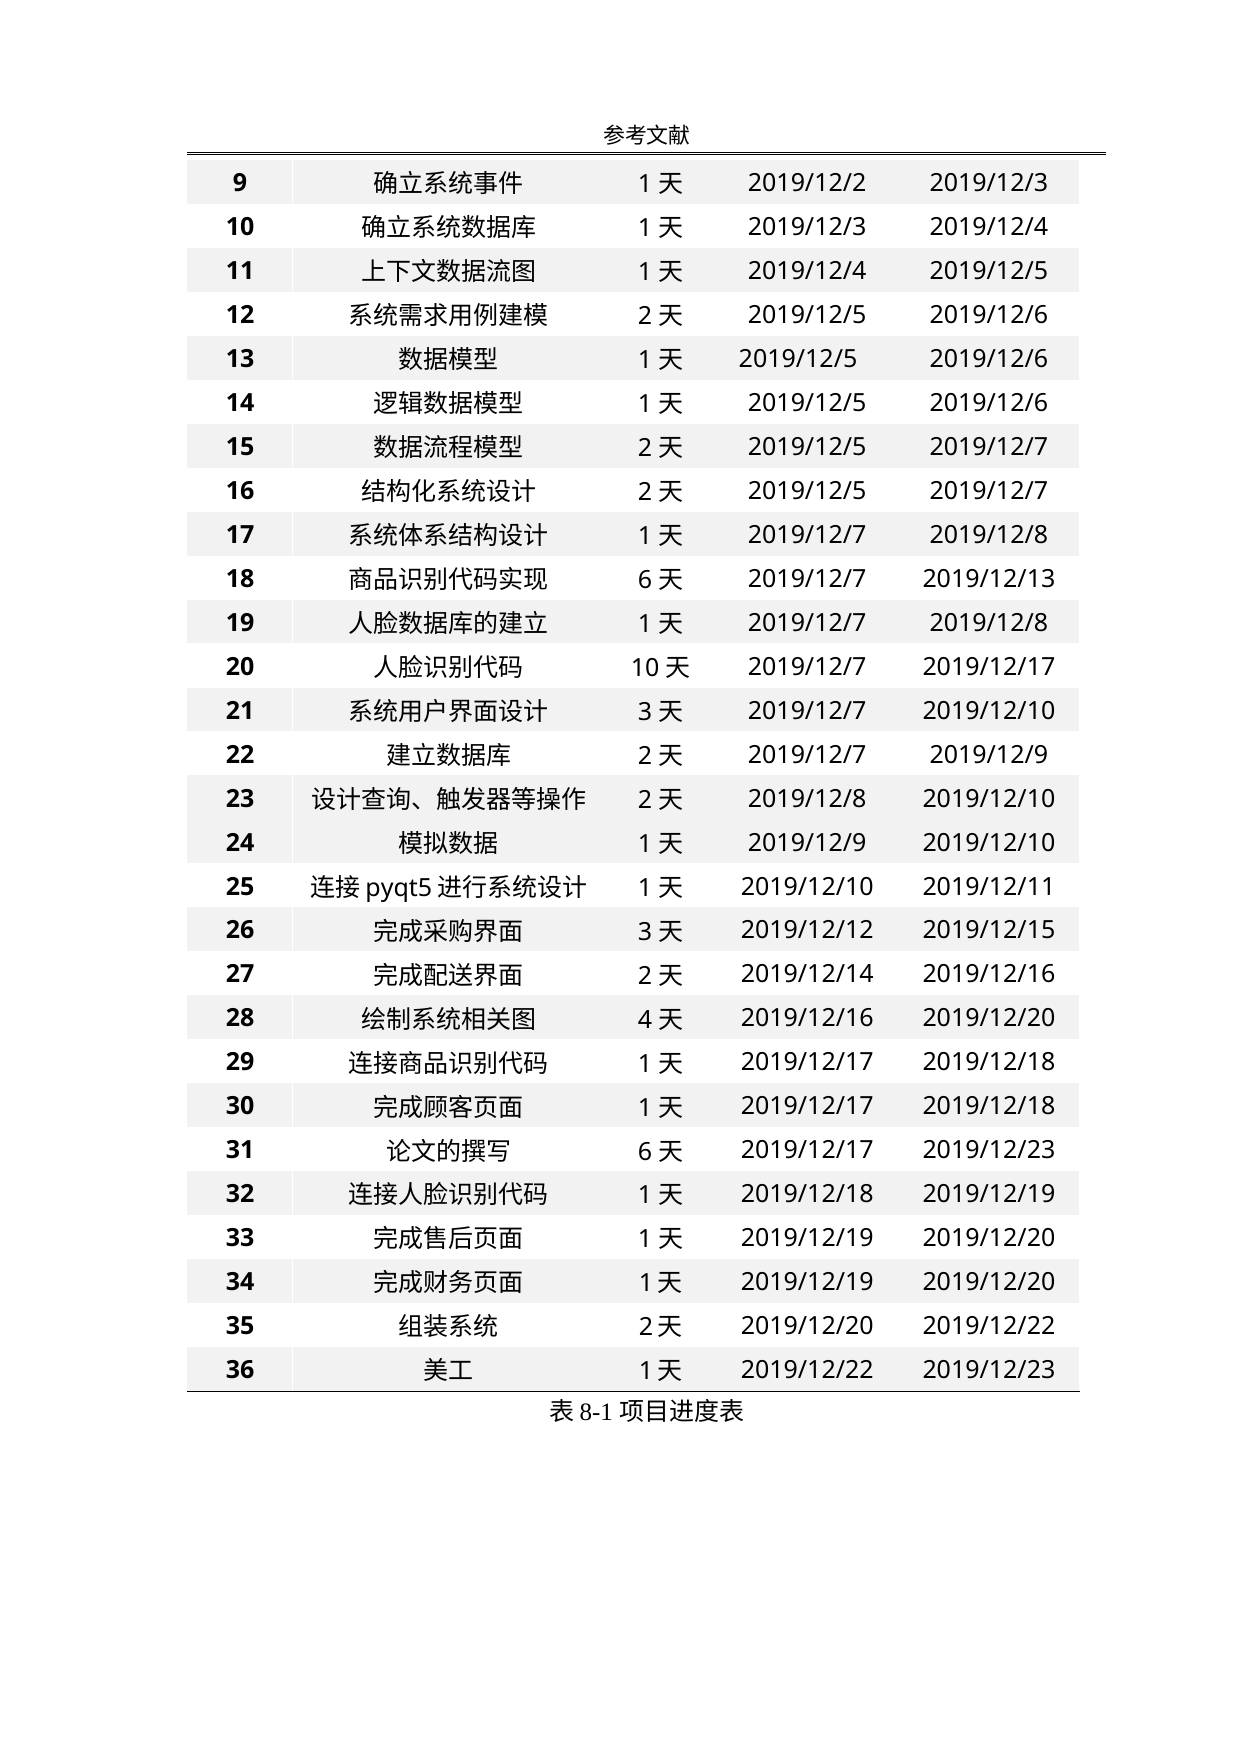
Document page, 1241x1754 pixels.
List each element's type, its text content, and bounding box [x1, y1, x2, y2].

table_cell 2019/12/6 [898, 292, 1079, 336]
table_cell 2019/12/7 [716, 600, 898, 643]
table_cell 23 [187, 775, 292, 819]
table_cell 人脸识别代码 [293, 644, 605, 687]
table_cell 2019/12/8 [716, 775, 898, 819]
text 表8-1 项目进度表 [187, 1392, 1106, 1428]
table_cell 2019/12/22 [716, 1347, 898, 1391]
table_cell 10 [187, 204, 292, 248]
table_cell 2019/12/7 [716, 688, 898, 731]
table_cell 1 天 [605, 1083, 716, 1127]
table_cell 2019/12/7 [716, 556, 898, 599]
table_cell 34 [187, 1259, 292, 1303]
table_cell 2019/12/17 [716, 1083, 898, 1127]
table_cell 2019/12/5 [716, 292, 898, 336]
table_cell 21 [187, 688, 292, 731]
table_cell 9 [187, 160, 292, 204]
table_cell 2019/12/16 [716, 995, 898, 1039]
table_cell 2019/12/12 [716, 907, 898, 951]
table_cell 35 [187, 1303, 292, 1347]
table_cell 美工 [293, 1347, 605, 1391]
table_cell 2019/12/8 [898, 600, 1079, 643]
table_cell 36 [187, 1347, 292, 1391]
table_cell 1 天 [605, 1039, 716, 1083]
table_cell 2019/12/17 [716, 1039, 898, 1083]
table_cell 2019/12/7 [716, 731, 898, 775]
table_cell 2019/12/19 [716, 1259, 898, 1303]
table_cell 1 天 [605, 600, 716, 643]
table_cell 2019/12/23 [898, 1347, 1079, 1391]
table_cell 2019/12/10 [898, 819, 1079, 863]
table_cell 1 天 [605, 1215, 716, 1259]
table_cell 2019/12/5 [716, 380, 898, 424]
table_cell 2 天 [605, 775, 716, 819]
table_cell 系统体系结构设计 [293, 512, 605, 556]
table_cell 1天 [605, 1347, 716, 1391]
table_cell 建立数据库 [293, 731, 605, 775]
table_cell 19 [187, 600, 292, 643]
table_cell 完成售后页面 [293, 1215, 605, 1259]
table_cell 2019/12/7 [898, 424, 1079, 468]
table_cell 2019/12/10 [898, 688, 1079, 731]
table_cell 24 [187, 819, 292, 863]
table_cell 2天 [605, 1303, 716, 1347]
table_cell 逻辑数据模型 [293, 380, 605, 424]
table_cell 6 天 [605, 556, 716, 599]
table_cell 结构化系统设计 [293, 468, 605, 512]
table_cell 2019/12/5 [716, 424, 898, 468]
table_cell 2019/12/3 [716, 204, 898, 248]
table_cell 连接pyqt5进行系统设计 [293, 863, 605, 907]
table_cell 25 [187, 863, 292, 907]
table_cell 2019/12/18 [898, 1083, 1079, 1127]
table_cell 1 天 [605, 204, 716, 248]
table_cell 2019/12/5 [716, 468, 898, 512]
table_cell 2019/12/9 [716, 819, 898, 863]
table_cell 完成顾客页面 [293, 1083, 605, 1127]
table_cell 系统用户界面设计 [293, 688, 605, 731]
table_cell 2019/12/10 [716, 863, 898, 907]
table_cell 1 天 [605, 863, 716, 907]
table_cell 16 [187, 468, 292, 512]
table_cell 设计查询、触发器等操作 [293, 775, 605, 819]
table_cell 11 [187, 248, 292, 292]
table_cell 1 天 [605, 512, 716, 556]
table_cell 2019/12/15 [898, 907, 1079, 951]
table_cell 2019/12/4 [716, 248, 898, 292]
table_cell 2 天 [605, 951, 716, 995]
table_cell 论文的撰写 [293, 1127, 605, 1171]
table_cell 人脸数据库的建立 [293, 600, 605, 643]
table_cell 6 天 [605, 1127, 716, 1171]
table_cell 完成采购界面 [293, 907, 605, 951]
table_cell 2019/12/16 [898, 951, 1079, 995]
table_cell 32 [187, 1171, 292, 1215]
table_cell 上下文数据流图 [293, 248, 605, 292]
table_cell 27 [187, 951, 292, 995]
table_cell 数据模型 [293, 336, 605, 380]
table_cell 33 [187, 1215, 292, 1259]
table_cell 31 [187, 1127, 292, 1171]
table_cell 商品识别代码实现 [293, 556, 605, 599]
table_cell 28 [187, 995, 292, 1039]
table_cell 14 [187, 380, 292, 424]
table_cell 2 天 [605, 292, 716, 336]
table_cell 12 [187, 292, 292, 336]
table_cell 2019/12/19 [898, 1171, 1079, 1215]
table_cell 2019/12/9 [898, 731, 1079, 775]
table_cell 2019/12/20 [898, 995, 1079, 1039]
table_cell 2019/12/20 [898, 1215, 1079, 1259]
table_cell 26 [187, 907, 292, 951]
table_cell 2019/12/20 [898, 1259, 1079, 1303]
table_cell 2019/12/17 [716, 1127, 898, 1171]
table_cell 2019/12/5 [898, 248, 1079, 292]
table_cell 1 天 [605, 336, 716, 380]
table_cell 2019/12/22 [898, 1303, 1079, 1347]
table_cell 2 天 [605, 468, 716, 512]
table_cell 数据流程模型 [293, 424, 605, 468]
table_cell 完成配送界面 [293, 951, 605, 995]
table_cell 2019/12/17 [898, 644, 1079, 687]
table_cell 2019/12/10 [898, 775, 1079, 819]
table_cell 29 [187, 1039, 292, 1083]
table_cell 2019/12/13 [898, 556, 1079, 599]
table_cell 15 [187, 424, 292, 468]
table_cell 2019/12/18 [898, 1039, 1079, 1083]
table_cell 完成财务页面 [293, 1259, 605, 1303]
table_cell 2019/12/6 [898, 336, 1079, 380]
table_cell 2019/12/18 [716, 1171, 898, 1215]
table_cell 组装系统 [293, 1303, 605, 1347]
table_cell 确立系统事件 [293, 160, 605, 204]
table_cell 1 天 [605, 819, 716, 863]
table_cell 30 [187, 1083, 292, 1127]
table_cell 1 天 [605, 248, 716, 292]
table_cell 2019/12/19 [716, 1215, 898, 1259]
table_cell 2019/12/2 [716, 160, 898, 204]
table_cell 2019/12/6 [898, 380, 1079, 424]
table_cell 1天 [605, 1259, 716, 1303]
table_cell 17 [187, 512, 292, 556]
table_cell 22 [187, 731, 292, 775]
table_cell 20 [187, 644, 292, 687]
table_cell 3 天 [605, 907, 716, 951]
table_cell 模拟数据 [293, 819, 605, 863]
table_cell 2019/12/7 [716, 644, 898, 687]
table_cell 1 天 [605, 1171, 716, 1215]
table_cell 1 天 [605, 160, 716, 204]
table_cell 2019/12/4 [898, 204, 1079, 248]
table_cell 2019/12/11 [898, 863, 1079, 907]
table_cell 2019/12/14 [716, 951, 898, 995]
table_cell 13 [187, 336, 292, 380]
table_cell 10 天 [605, 644, 716, 687]
table_cell 4 天 [605, 995, 716, 1039]
table_cell 2019/12/23 [898, 1127, 1079, 1171]
table_cell 连接人脸识别代码 [293, 1171, 605, 1215]
table_cell 18 [187, 556, 292, 599]
table_cell 1 天 [605, 380, 716, 424]
table_cell 2019/12/3 [898, 160, 1079, 204]
table_cell 2019/12/20 [716, 1303, 898, 1347]
table_cell 2019/12/7 [716, 512, 898, 556]
table_cell 2019/12/8 [898, 512, 1079, 556]
table_cell 连接商品识别代码 [293, 1039, 605, 1083]
table_cell 2 天 [605, 731, 716, 775]
table_cell 3 天 [605, 688, 716, 731]
table_cell 绘制系统相关图 [293, 995, 605, 1039]
table_cell 2 天 [605, 424, 716, 468]
table_cell 2019/12/7 [898, 468, 1079, 512]
table_cell 系统需求用例建模 [293, 292, 605, 336]
table_cell 2019/12/5 [716, 336, 898, 380]
table_cell 确立系统数据库 [293, 204, 605, 248]
